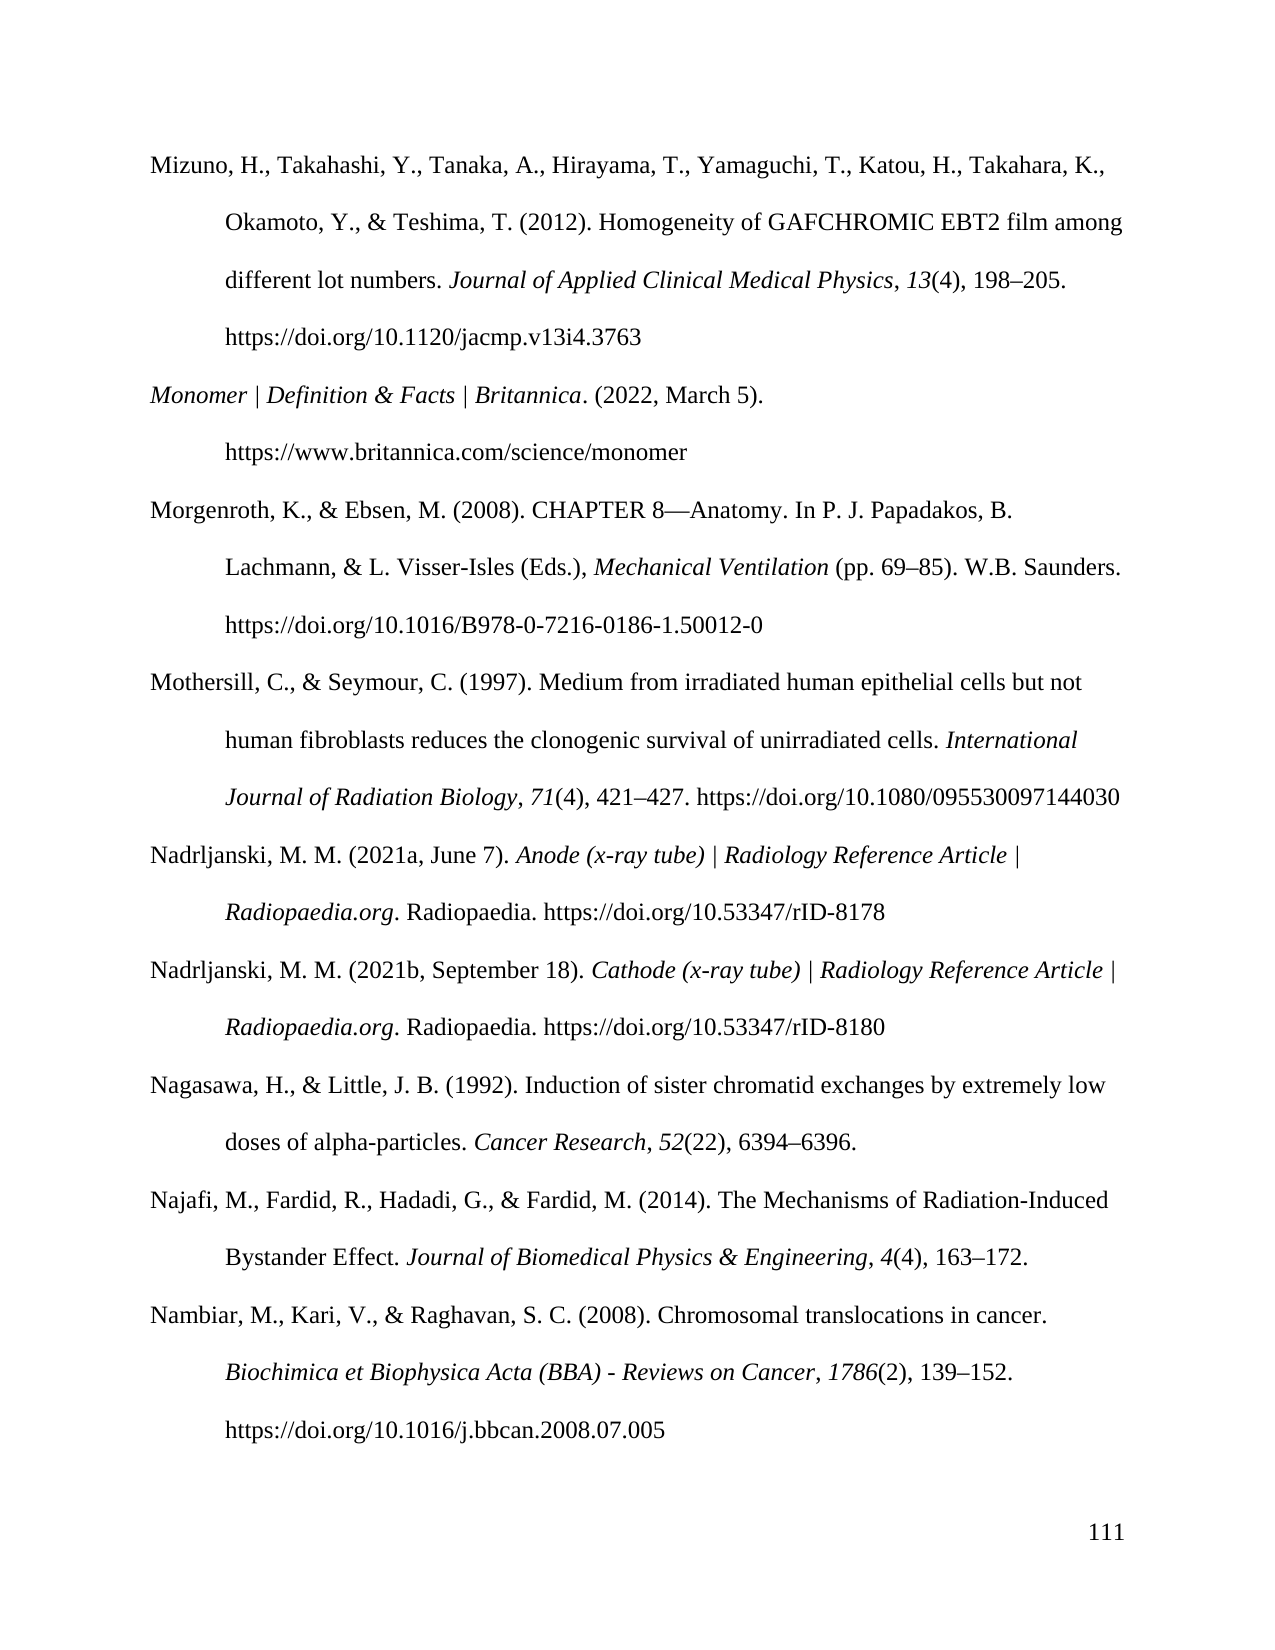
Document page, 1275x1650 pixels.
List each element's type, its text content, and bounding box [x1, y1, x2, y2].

text Mothersill, C., & Seymour, C. (1997). Medium from irradiated human epithelial cells but not human fibroblasts reduces the clonogenic survival of unirradiated cells. International Journal of Radiation Biology, 71(4), 421–427. https://doi.org/10.1080/095530097144030 [150, 667, 1125, 811]
text Morgenroth, K., & Ebsen, M. (2008). CHAPTER 8—Anatomy. In P. J. Papadakos, B. Lachmann, & L. Visser-Isles (Eds.), Mechanical Ventilation (pp. 69–85). W.B. Saunders. https://doi.org/10.1016/B978-0-7216-0186-1.50012-0 [150, 495, 1125, 639]
text Nambiar, M., Kari, V., & Raghavan, S. C. (2008). Chromosomal translocations in cancer. Biochimica et Biophysica Acta (BBA) - Reviews on Cancer, 1786(2), 139–152. https://doi.org/10.1016/j.bbcan.2008.07.005 [150, 1300, 1125, 1444]
text Nadrljanski, M. M. (2021a, June 7). Anode (x-ray tube) | Radiology Reference Article | Radiopaedia.org. Radiopaedia. https://doi.org/10.53347/rID-8178 [150, 840, 1125, 926]
text Mizuno, H., Takahashi, Y., Tanaka, A., Hirayama, T., Yamaguchi, T., Katou, H., Takahara, K., Okamoto, Y., & Teshima, T. (2012). Homogeneity of GAFCHROMIC EBT2 film among different lot numbers. Journal of Applied Clinical Medical Physics, 13(4), 198–205. https://doi.org/10.1120/jacmp.v13i4.3763 [150, 150, 1125, 351]
text Monomer | Definition & Facts | Britannica. (2022, March 5). https://www.britannica.com/science/monomer [150, 380, 1125, 466]
text Najafi, M., Fardid, R., Hadadi, G., & Fardid, M. (2014). The Mechanisms of Radiation-Induced Bystander Effect. Journal of Biomedical Physics & Engineering, 4(4), 163–172. [150, 1185, 1125, 1271]
text Nadrljanski, M. M. (2021b, September 18). Cathode (x-ray tube) | Radiology Reference Article | Radiopaedia.org. Radiopaedia. https://doi.org/10.53347/rID-8180 [150, 955, 1125, 1041]
text Nagasawa, H., & Little, J. B. (1992). Induction of sister chromatid exchanges by extremely low doses of alpha-particles. Cancer Research, 52(22), 6394–6396. [150, 1070, 1125, 1156]
